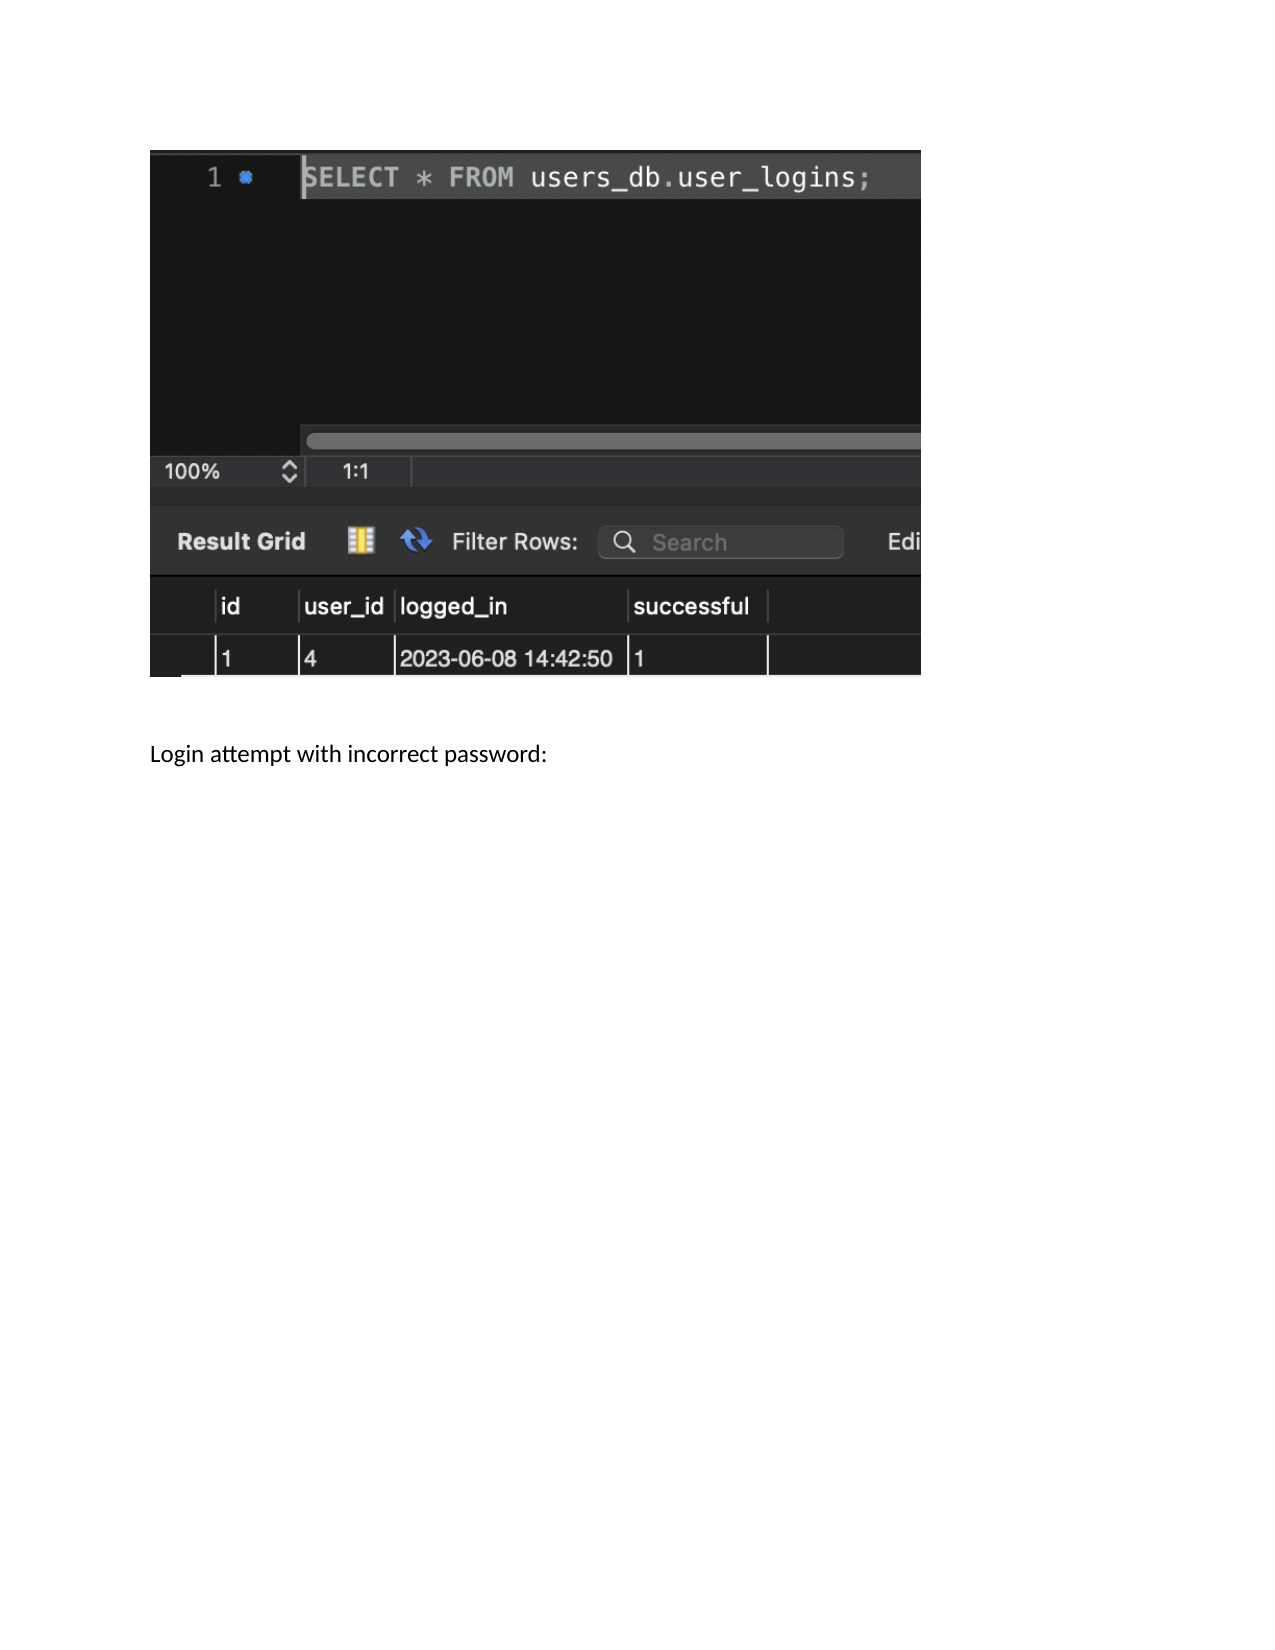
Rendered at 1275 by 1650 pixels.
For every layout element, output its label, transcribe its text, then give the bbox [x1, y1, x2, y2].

picture [150, 150, 921, 677]
text Login attempt with incorrect password: [150, 738, 1125, 769]
